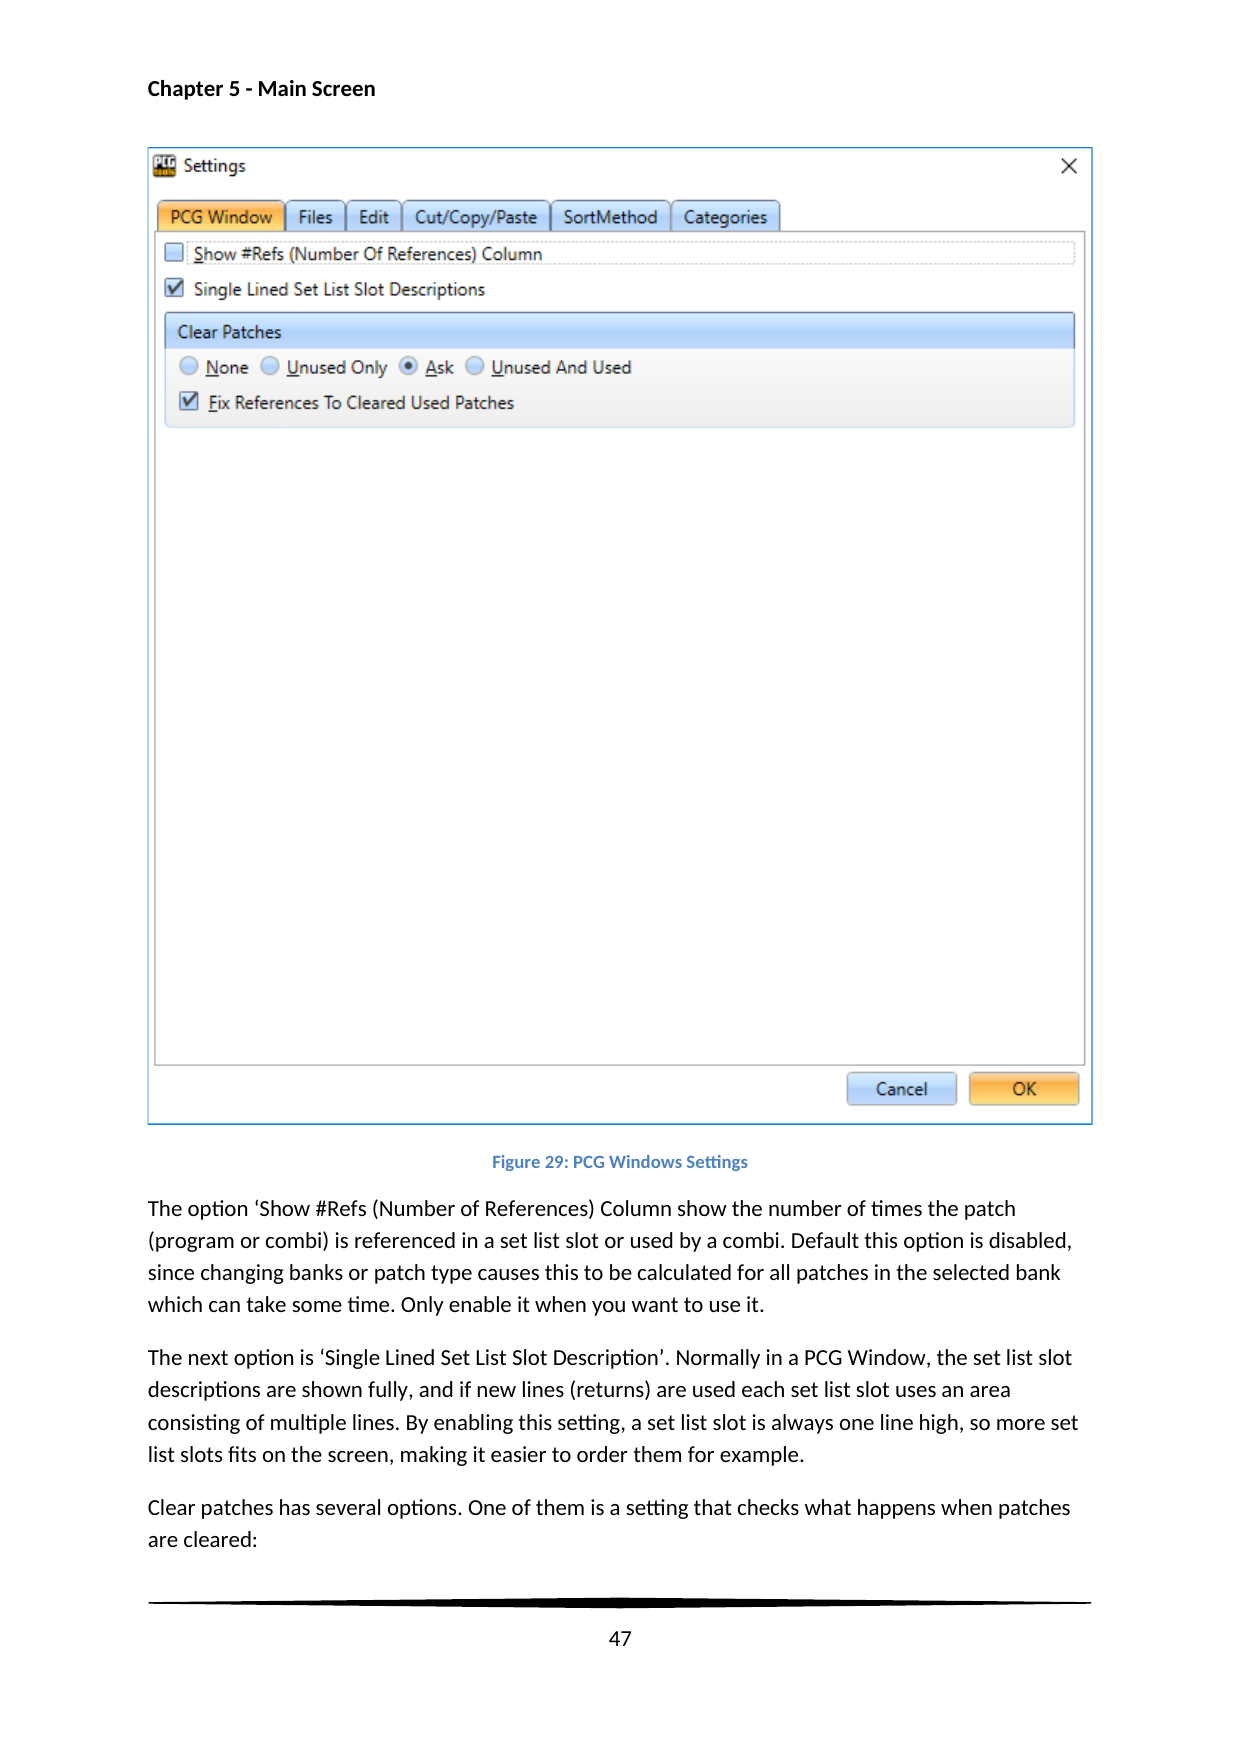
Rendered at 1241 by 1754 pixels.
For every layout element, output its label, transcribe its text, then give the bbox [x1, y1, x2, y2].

text The next option is ‘Single Lined Set List Slot Description’. Normally in a PCG Window, the set list slot descriptions are shown fully, and if new lines (returns) are used each set list slot uses an area consisting of multiple lines. By enabling this setting, a set list slot is always one line high, so more set list slots fits on the screen, making it easier to order them for example. [148, 1343, 1093, 1468]
picture [147, 147, 1093, 1125]
text The option ‘Show #Refs (Number of References) Column show the number of times the patch (program or combi) is referenced in a set list slot or used by a combi. Default this option is disabled, since changing banks or patch type causes this to be calculated for all patches in the selected bank which can take some time. Only enable it when you want to use it. [148, 1194, 1093, 1318]
text Clear patches has several options. One of them is a setting that checks what happens when patches are cleared: [148, 1493, 1093, 1553]
